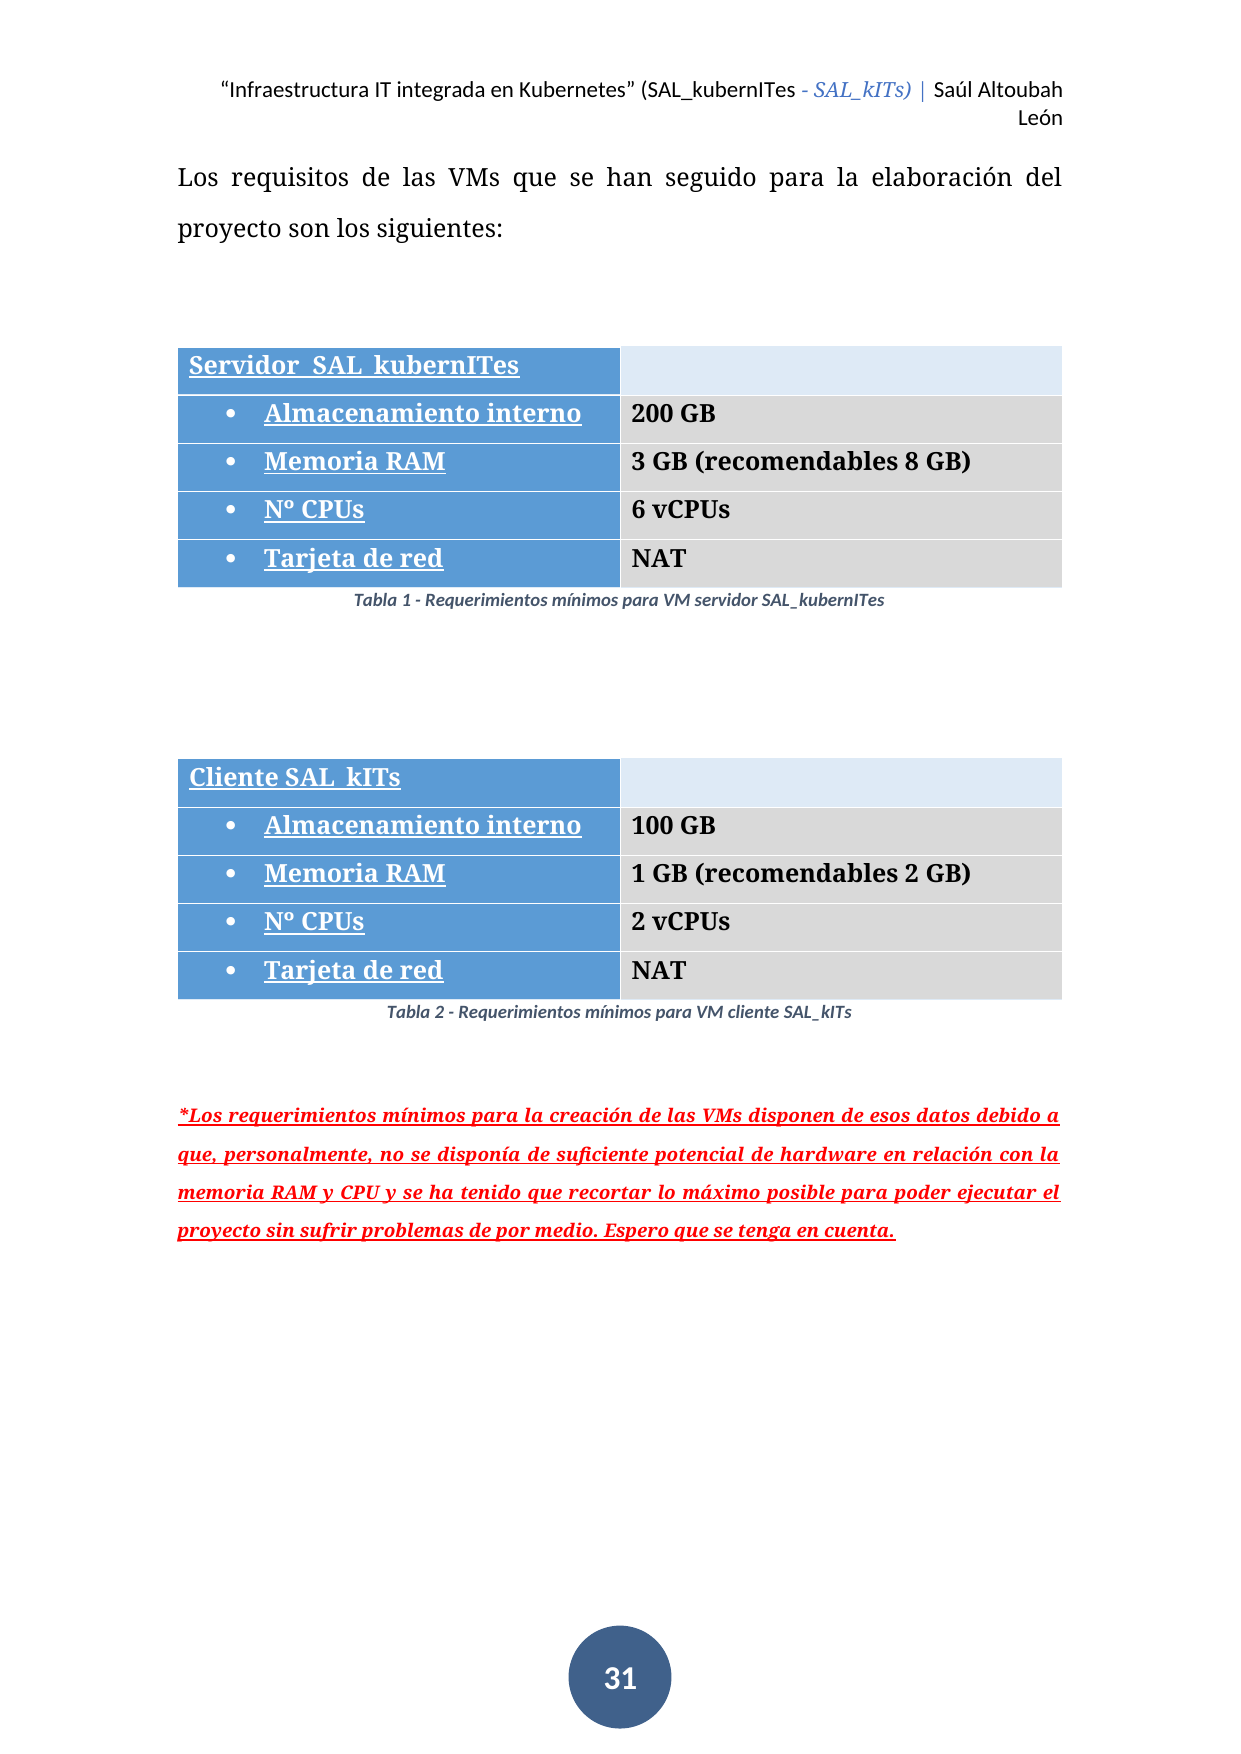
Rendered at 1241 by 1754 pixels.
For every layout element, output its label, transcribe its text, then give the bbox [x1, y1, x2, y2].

text *Los requerimientos mínimos para la creación de las VMs disponen de esos datos debido a que, personalmente, no se disponía de suficiente potencial de hardware en relación con la memoria RAM y CPU y se ha tenido que recortar lo máximo posible para poder ejecutar el proyecto sin sufrir problemas de por medio. Espero que se tenga en cuenta. [177, 1103, 1063, 1243]
table_cell 3 GB (recomendables 8 GB) [621, 444, 1062, 491]
table_cell NAT [621, 540, 1062, 587]
table_cell 200 GB [621, 396, 1062, 443]
table_cell 100 GB [621, 808, 1062, 855]
table_header Cliente SAL_kITs [178, 759, 620, 807]
table_cell Nº CPUs [178, 904, 620, 951]
table_cell 1 GB (recomendables 2 GB) [621, 856, 1062, 903]
text Los requisitos de las VMs que se han seguido para la elaboración del proyecto son los siguientes: [177, 160, 1063, 245]
text Tabla 1 - Requerimientos mínimos para VM servidor SAL_kubernITes [177, 589, 1063, 611]
table_cell Almacenamiento interno [178, 396, 620, 443]
text Tabla 2 - Requerimientos mínimos para VM cliente SAL_kITs [177, 1001, 1063, 1023]
table_cell Memoria RAM [178, 444, 620, 491]
table_cell 6 vCPUs [621, 492, 1062, 539]
table_cell NAT [621, 952, 1062, 999]
table_header Servidor SAL_kubernITes [178, 348, 620, 394]
table_cell Memoria RAM [178, 856, 620, 903]
table_cell Almacenamiento interno [178, 808, 620, 855]
table_cell Tarjeta de red [178, 540, 620, 587]
table_cell Nº CPUs [178, 492, 620, 539]
table_cell Tarjeta de red [178, 952, 620, 999]
table_cell 2 vCPUs [621, 904, 1062, 951]
